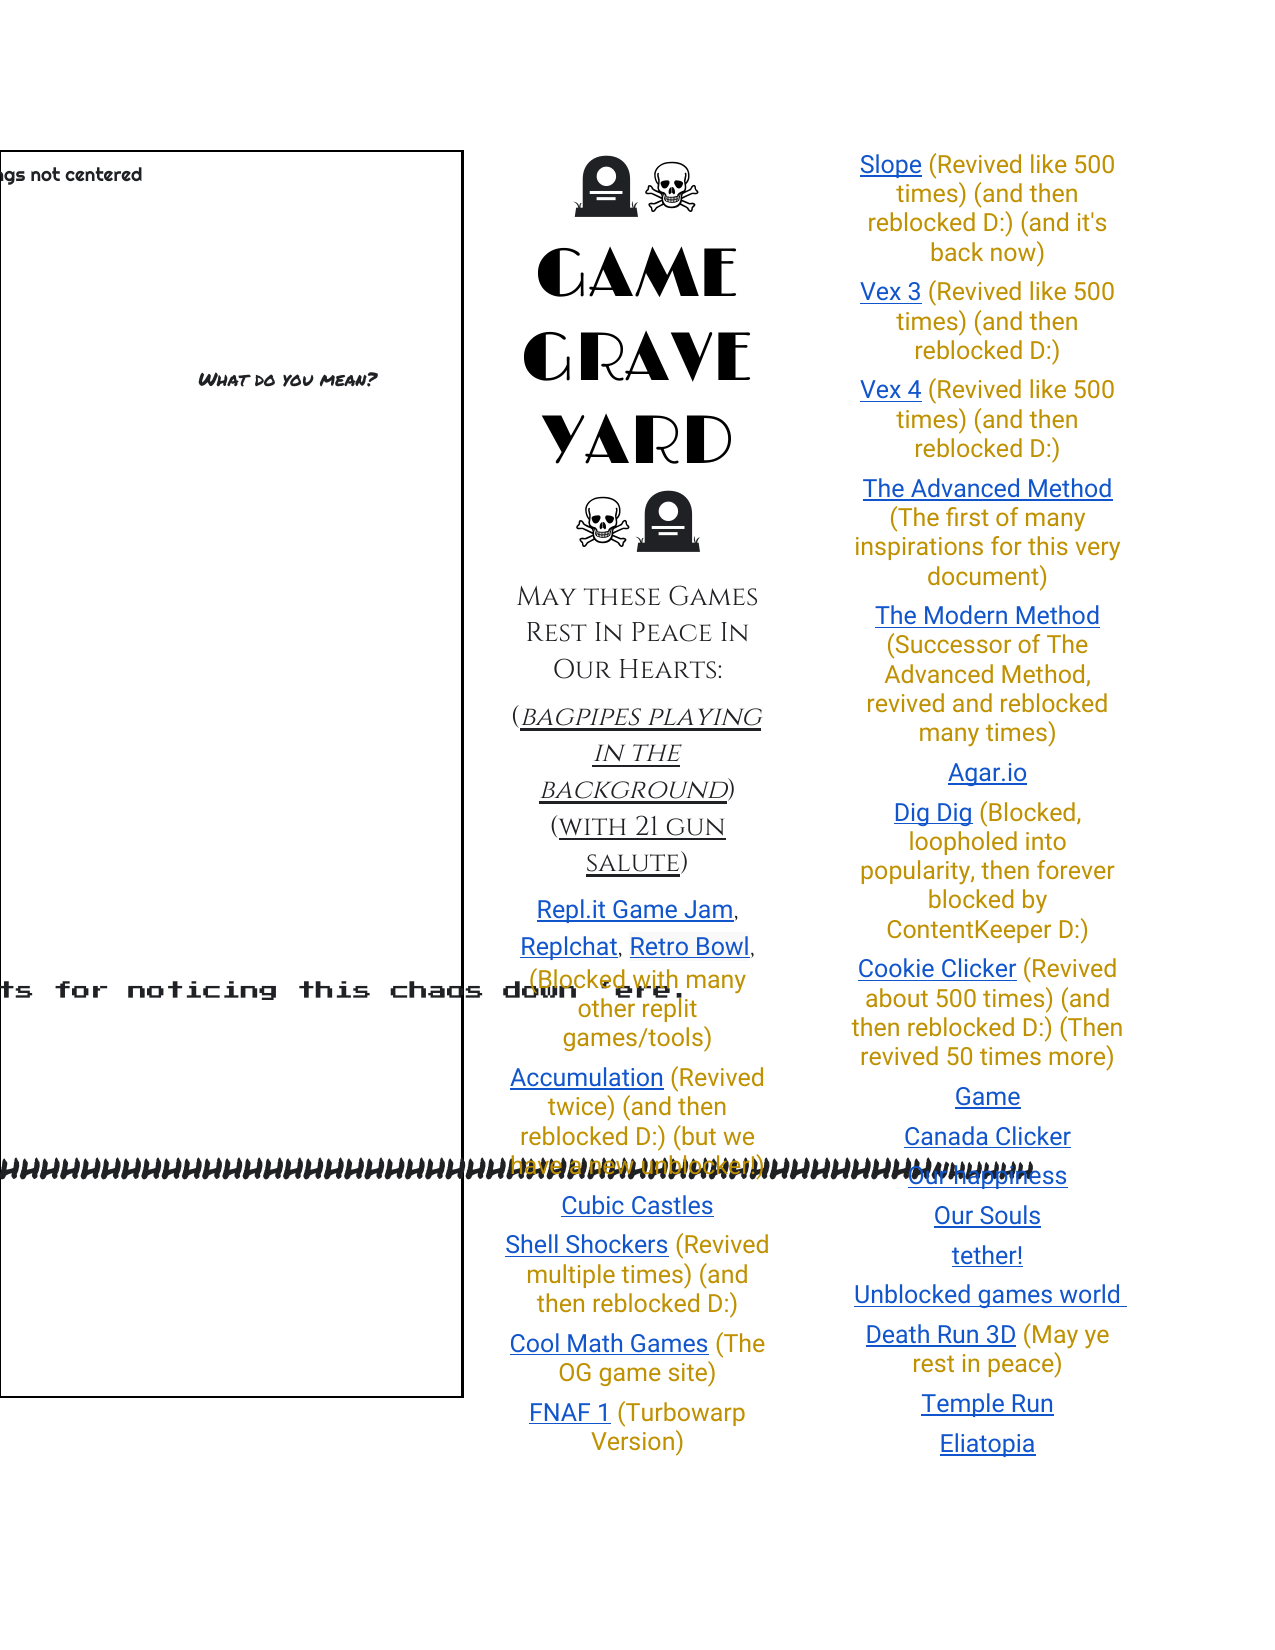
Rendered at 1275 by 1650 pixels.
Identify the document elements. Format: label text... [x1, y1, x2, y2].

text Vex 4 (Revived like 500 times) (and then reblocked D:) [850, 376, 1125, 463]
text Game [850, 1082, 1125, 1111]
text May these Games Rest In Peace In Our Hearts: [500, 579, 775, 688]
text Cubic Castles [500, 1191, 775, 1220]
text Vex 3 (Revived like 500 times) (and then reblocked D:) [850, 277, 1125, 365]
text Our Souls [850, 1201, 1125, 1231]
subtitle 🪦☠ GAME GRAVEYARD ☠🪦 [500, 150, 775, 568]
text Dig Dig (Blocked, loopholed into popularity, then forever blocked by ContentKeeper D:) [850, 798, 1125, 944]
text (bagpipes playing in the background)(with 21 gun salute) [500, 699, 775, 882]
text Our happiness [850, 1162, 1125, 1191]
text Cookie Clicker (Revived about 500 times) (and then reblocked D:) (Then revived 50 times more) [850, 955, 1125, 1072]
text Shell Shockers (Revived multiple times) (and then reblocked D:) [500, 1231, 775, 1318]
text FNAF 1 (Turbowarp Version) [500, 1398, 775, 1456]
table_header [1, 152, 461, 1396]
text Slope (Revived like 500 times) (and then reblocked D:) (and it's back now) [850, 150, 1125, 267]
text Accumulation (Revived twice) (and then reblocked D:) (but we have a new unblocker!) [500, 1063, 775, 1180]
text Agar.io [850, 758, 1125, 787]
text Unblocked games world [850, 1281, 1125, 1310]
text Canada Clicker [850, 1122, 1125, 1151]
text tether! [850, 1241, 1125, 1270]
text The Advanced Method (The first of many inspirations for this very document) [850, 474, 1125, 591]
text Temple Run [850, 1389, 1125, 1418]
text Eliatopia [850, 1429, 1125, 1458]
text Repl.it Game Jam, Replchat, Retro Bowl, (Blocked with many other replit games/tools) [500, 892, 775, 1053]
text Cool Math Games (The OG game site) [500, 1329, 775, 1387]
text The Modern Method (Successor of The Advanced Method, revived and reblocked many times) [850, 601, 1125, 748]
text Death Run 3D (May ye rest in peace) [850, 1320, 1125, 1379]
